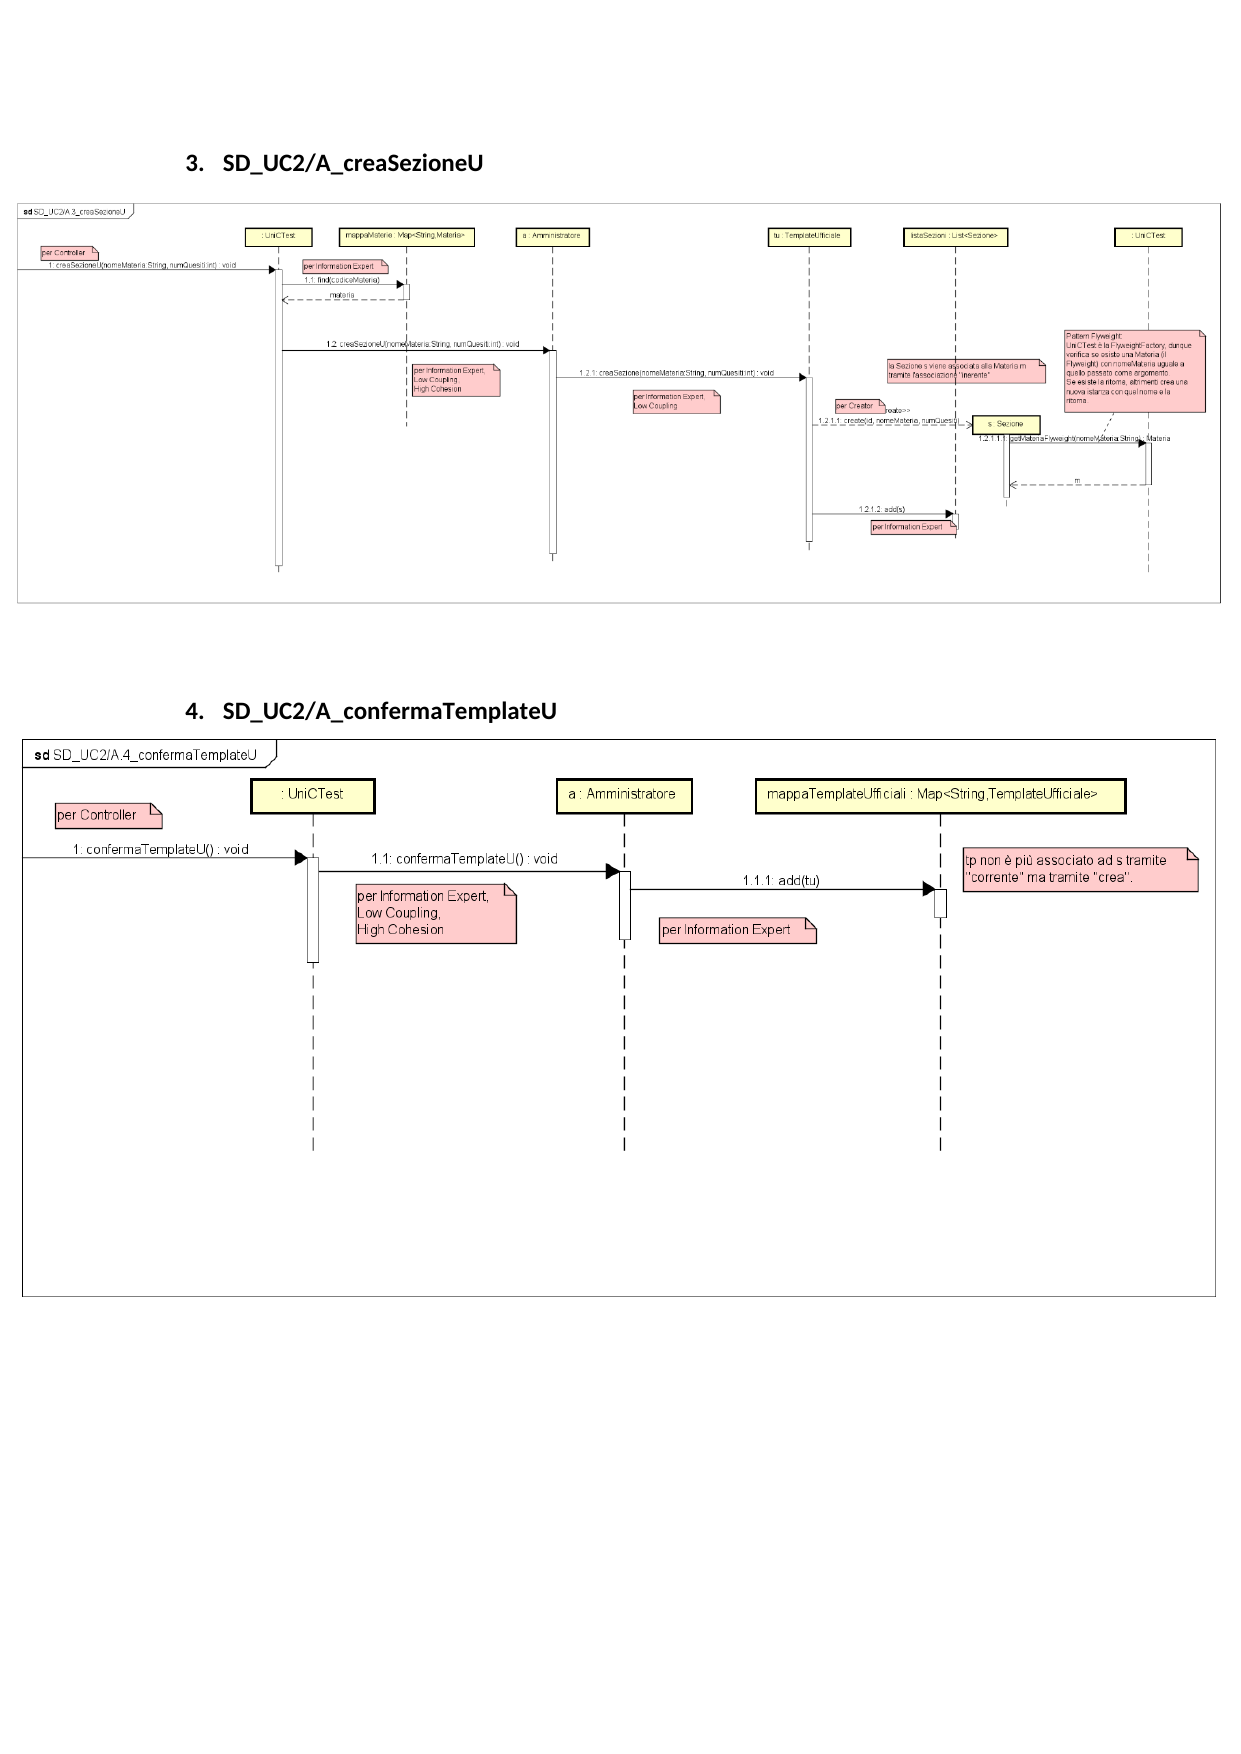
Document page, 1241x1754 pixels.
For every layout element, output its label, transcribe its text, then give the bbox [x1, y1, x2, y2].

picture [11, 197, 1224, 607]
list SD_UC2/A_confermaTemplateU [185, 695, 1093, 726]
list SD_UC2/A_creaSezioneU [185, 148, 1093, 178]
picture [11, 728, 1221, 1304]
